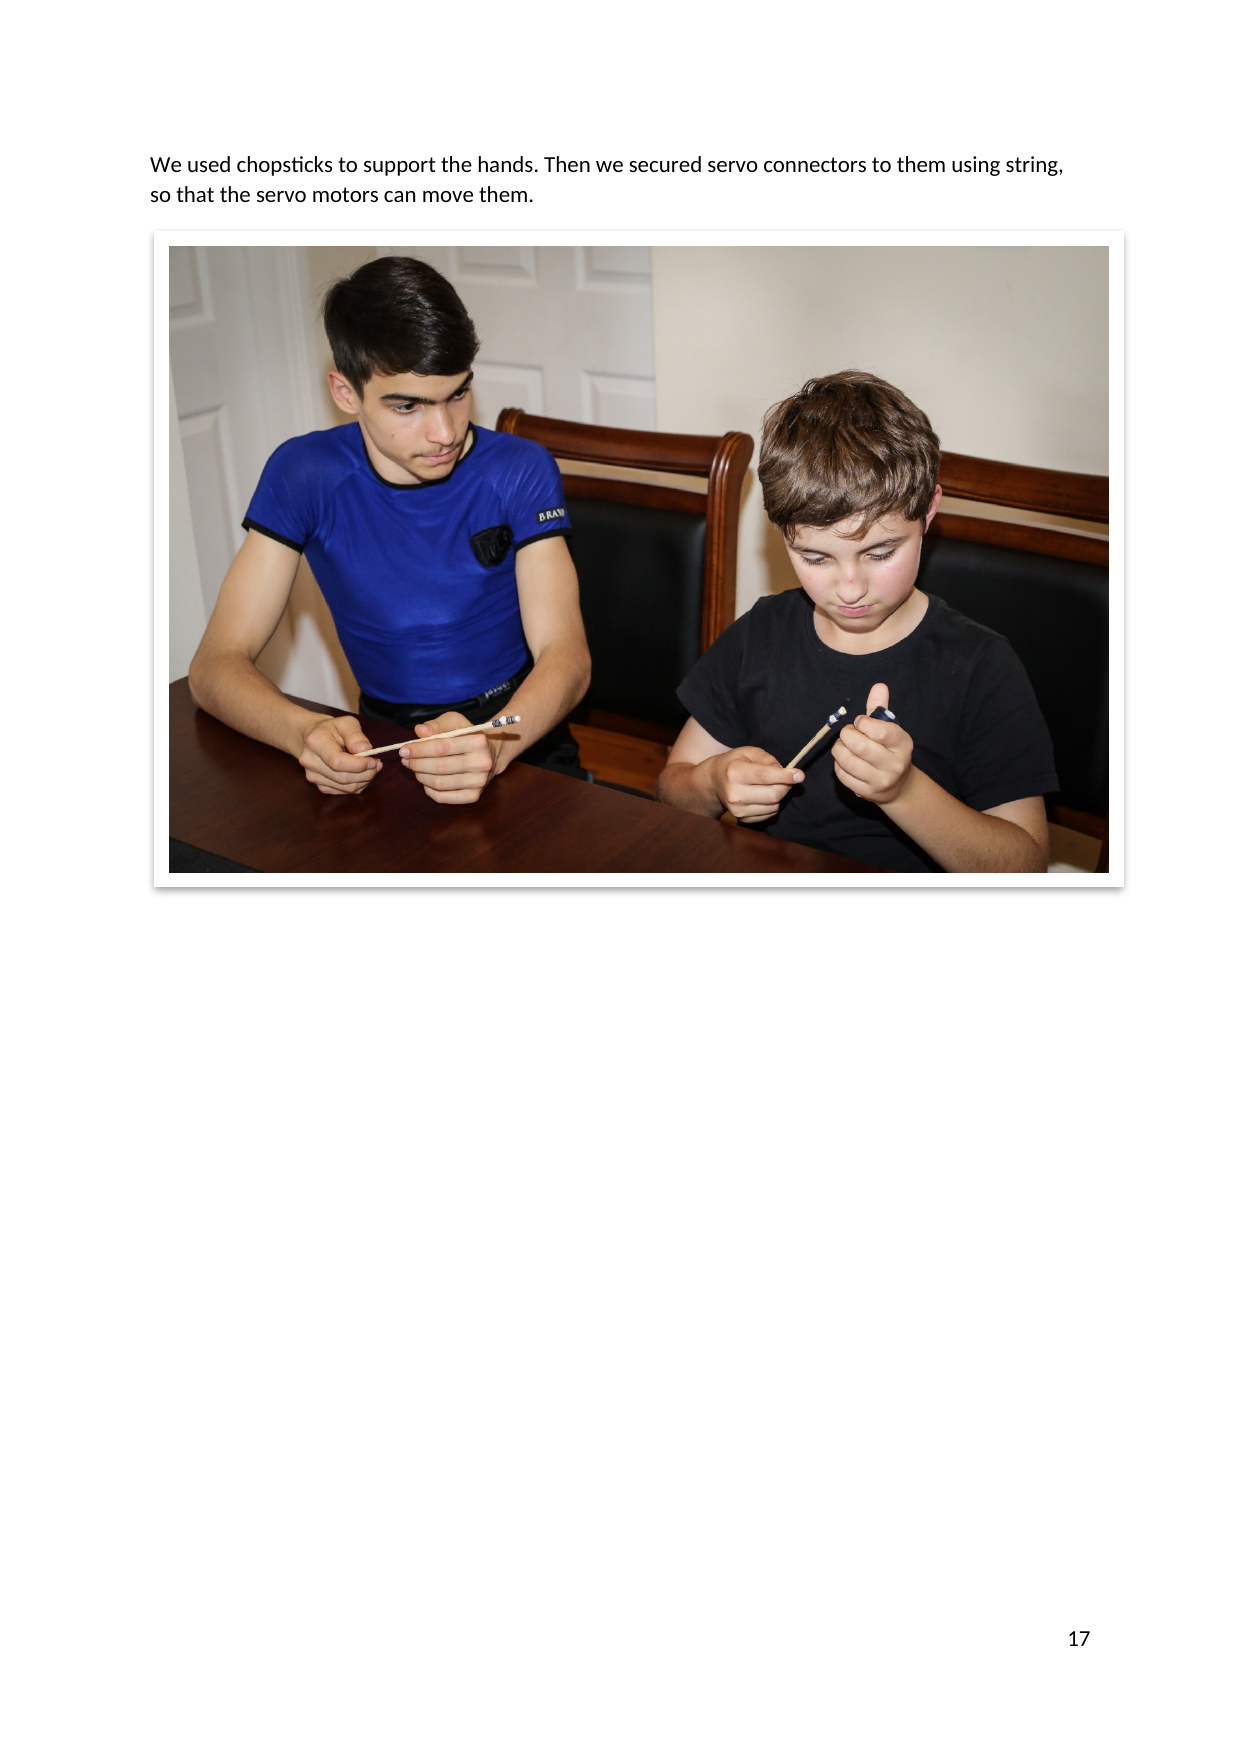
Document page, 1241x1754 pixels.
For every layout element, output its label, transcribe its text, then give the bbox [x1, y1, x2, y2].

picture [169, 246, 1109, 873]
text We used chopsticks to support the hands. Then we secured servo connectors to them using string, so that the servo motors can move them. [150, 150, 1090, 208]
